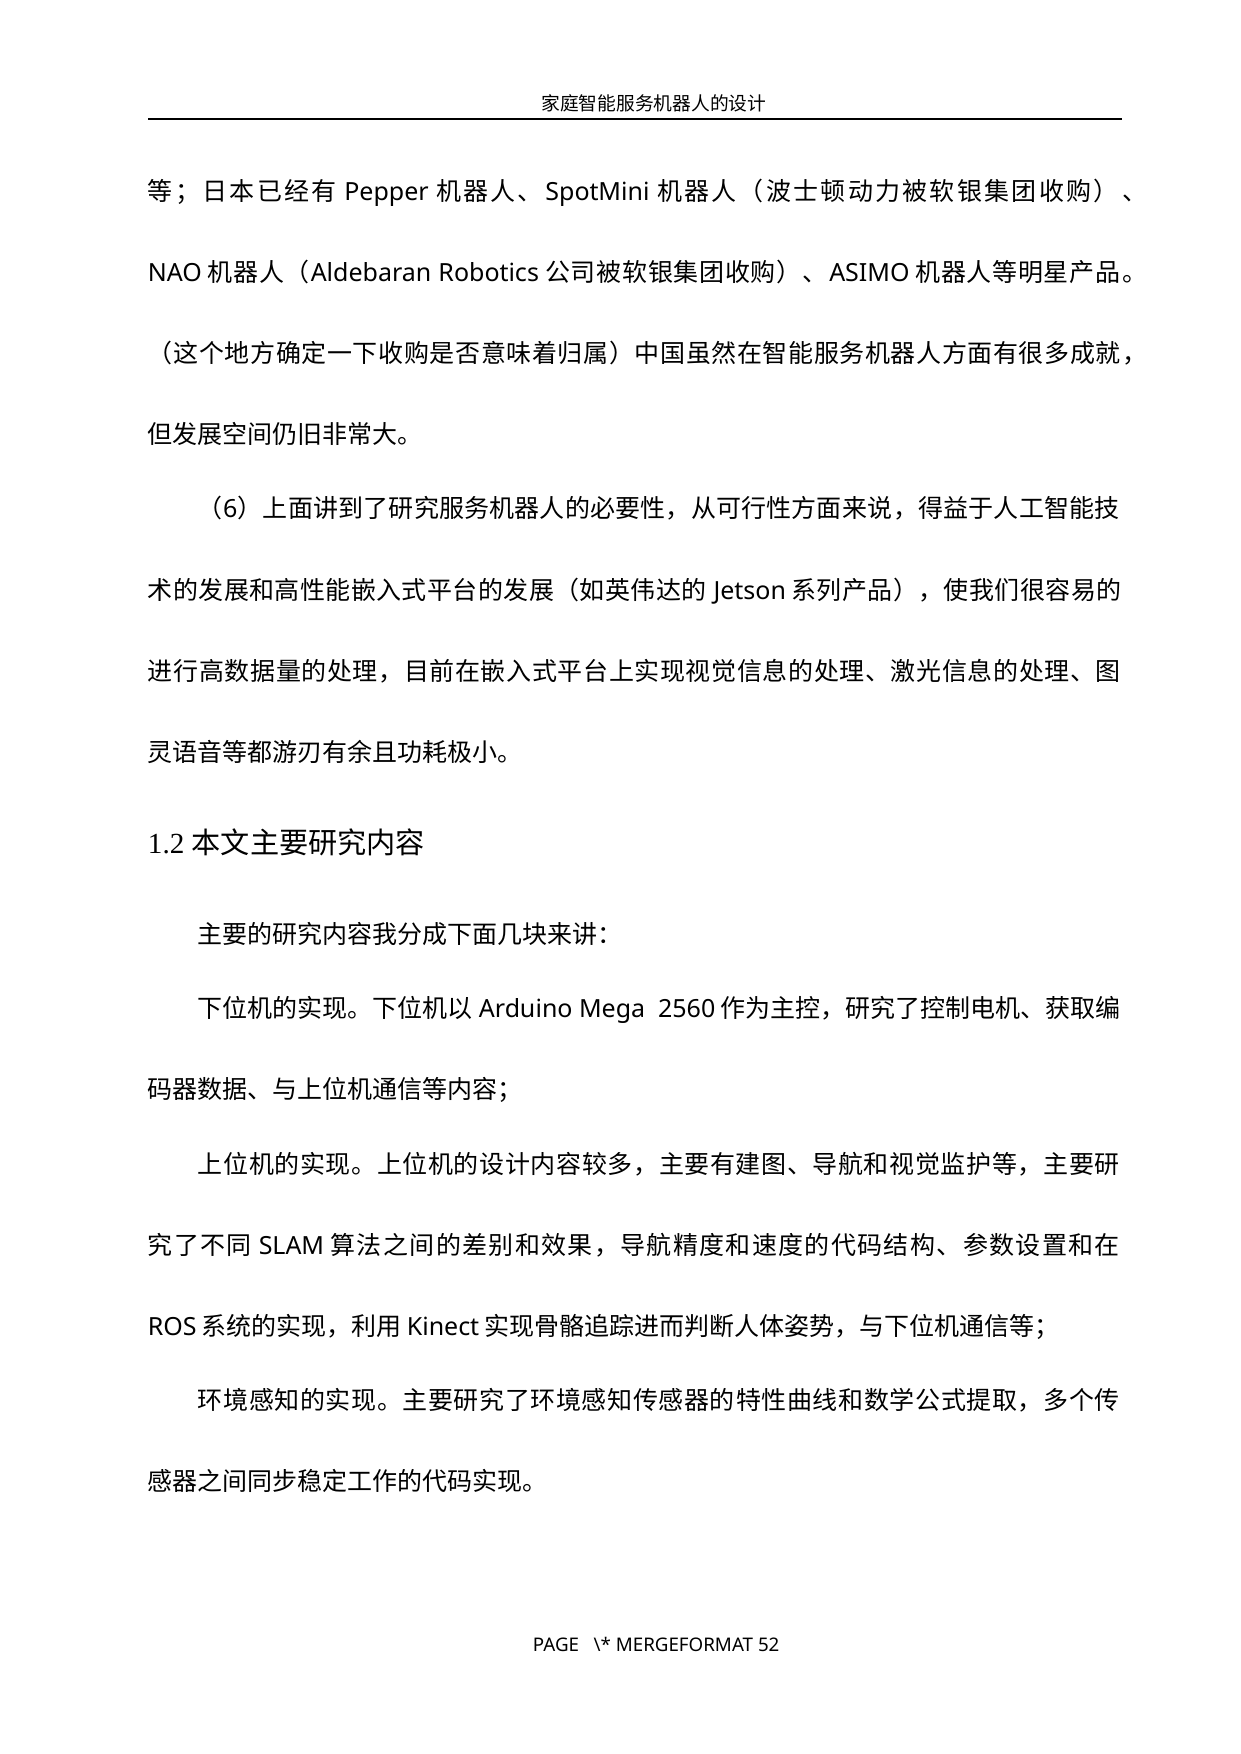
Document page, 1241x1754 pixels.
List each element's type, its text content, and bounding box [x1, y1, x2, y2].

text 上位机的实现。上位机的设计内容较多，主要有建图、导航和视觉监护等，主要研究了不同SLAM算法之间的差别和效果，导航精度和速度的代码结构、参数设置和在ROS系统的实现，利用Kinect实现骨骼追踪进而判断人体姿势，与下位机通信等； [148, 1130, 1122, 1357]
text 环境感知的实现。主要研究了环境感知传感器的特性曲线和数学公式提取，多个传感器之间同步稳定工作的代码实现。 [148, 1366, 1122, 1512]
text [148, 157, 1122, 465]
text （6）上面讲到了研究服务机器人的必要性，从可行性方面来说，得益于人工智能技术的发展和高性能嵌入式平台的发展（如英伟达的Jetson系列产品），使我们很容易的进行高数据量的处理，目前在嵌入式平台上实现视觉信息的处理、激光信息的处理、图灵语音等都游刃有余且功耗极小。 [148, 474, 1122, 783]
text 下位机的实现。下位机以Arduino Mega 2560作为主控，研究了控制电机、获取编码器数据、与上位机通信等内容； [148, 974, 1122, 1121]
text 主要的研究内容我分成下面几块来讲： [148, 900, 1122, 965]
subtitle 1.2 本文主要研究内容 [148, 808, 1122, 873]
